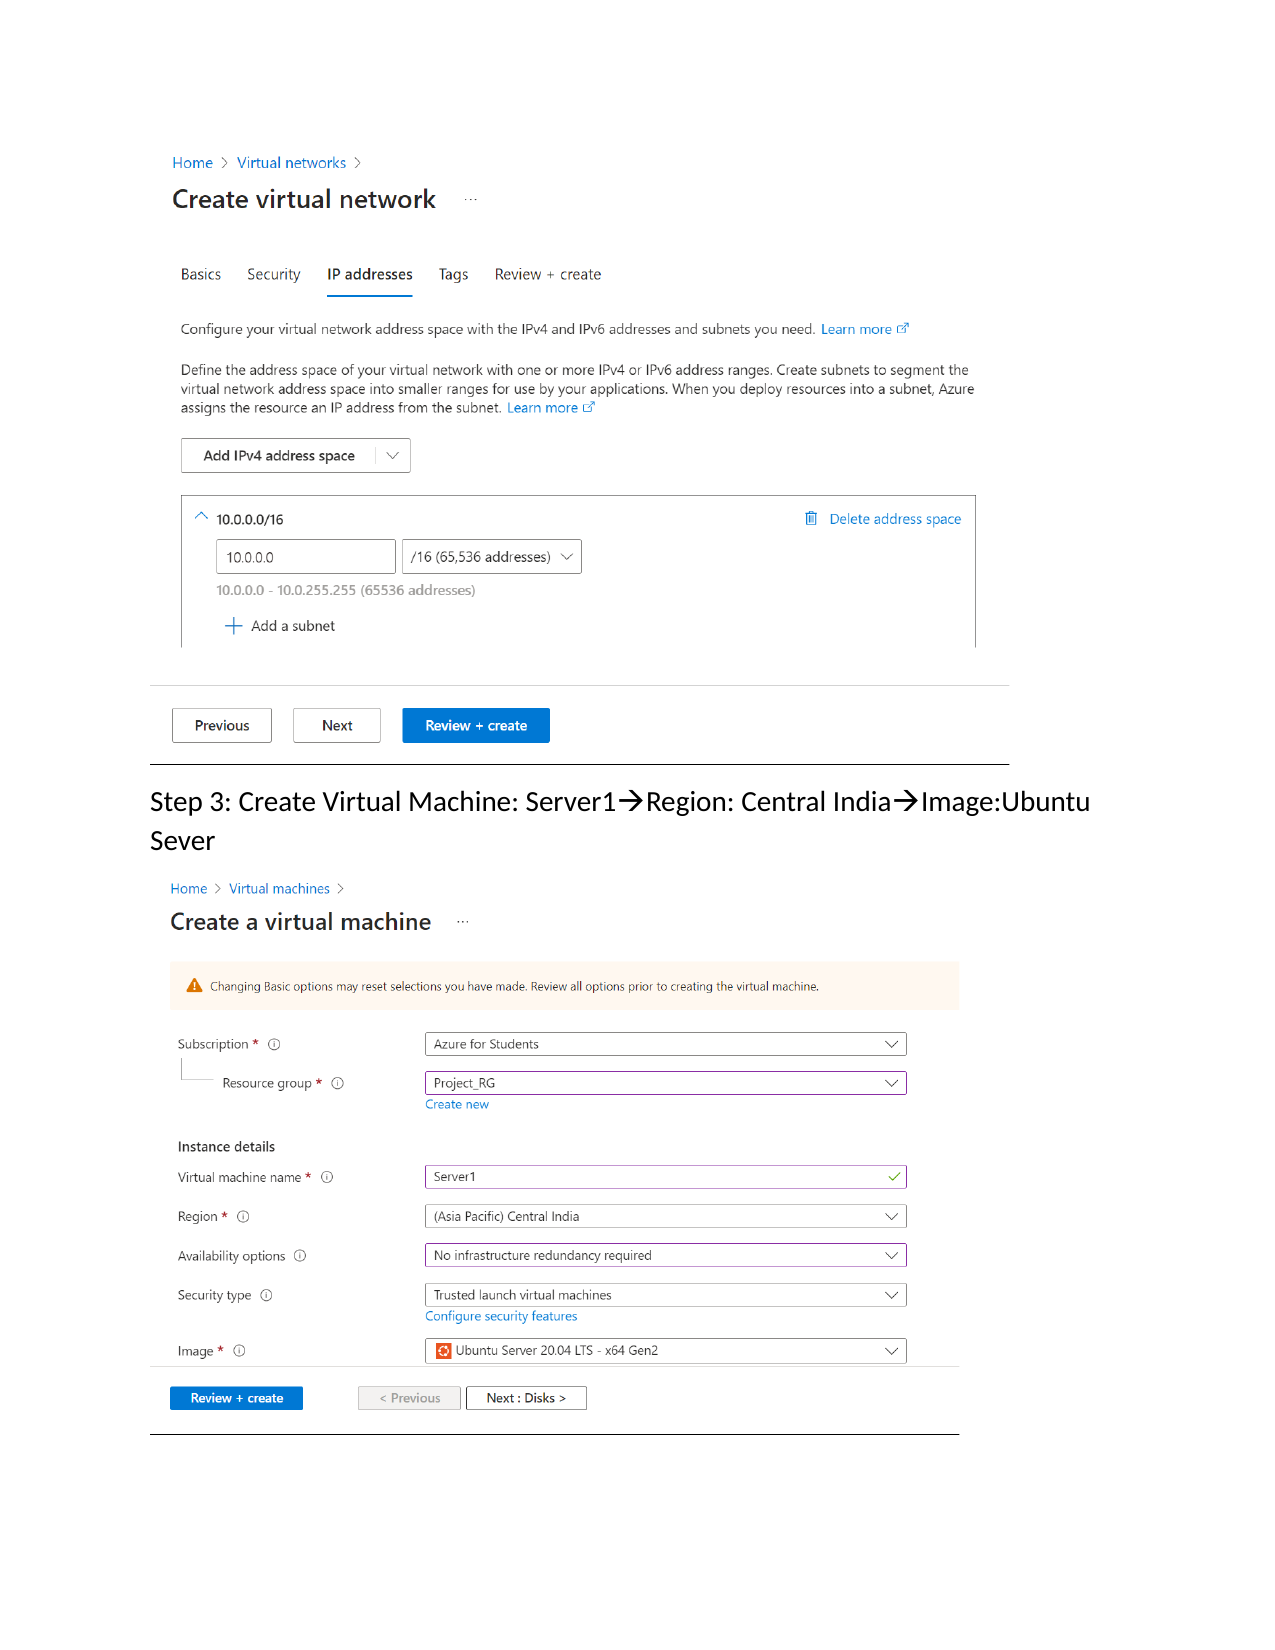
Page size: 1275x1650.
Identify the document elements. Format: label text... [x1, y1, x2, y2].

picture [150, 150, 1010, 765]
picture [150, 877, 960, 1435]
text Step 3: Create Virtual Machine: Server1Region: Central IndiaImage:Ubuntu Sever [150, 783, 1125, 858]
